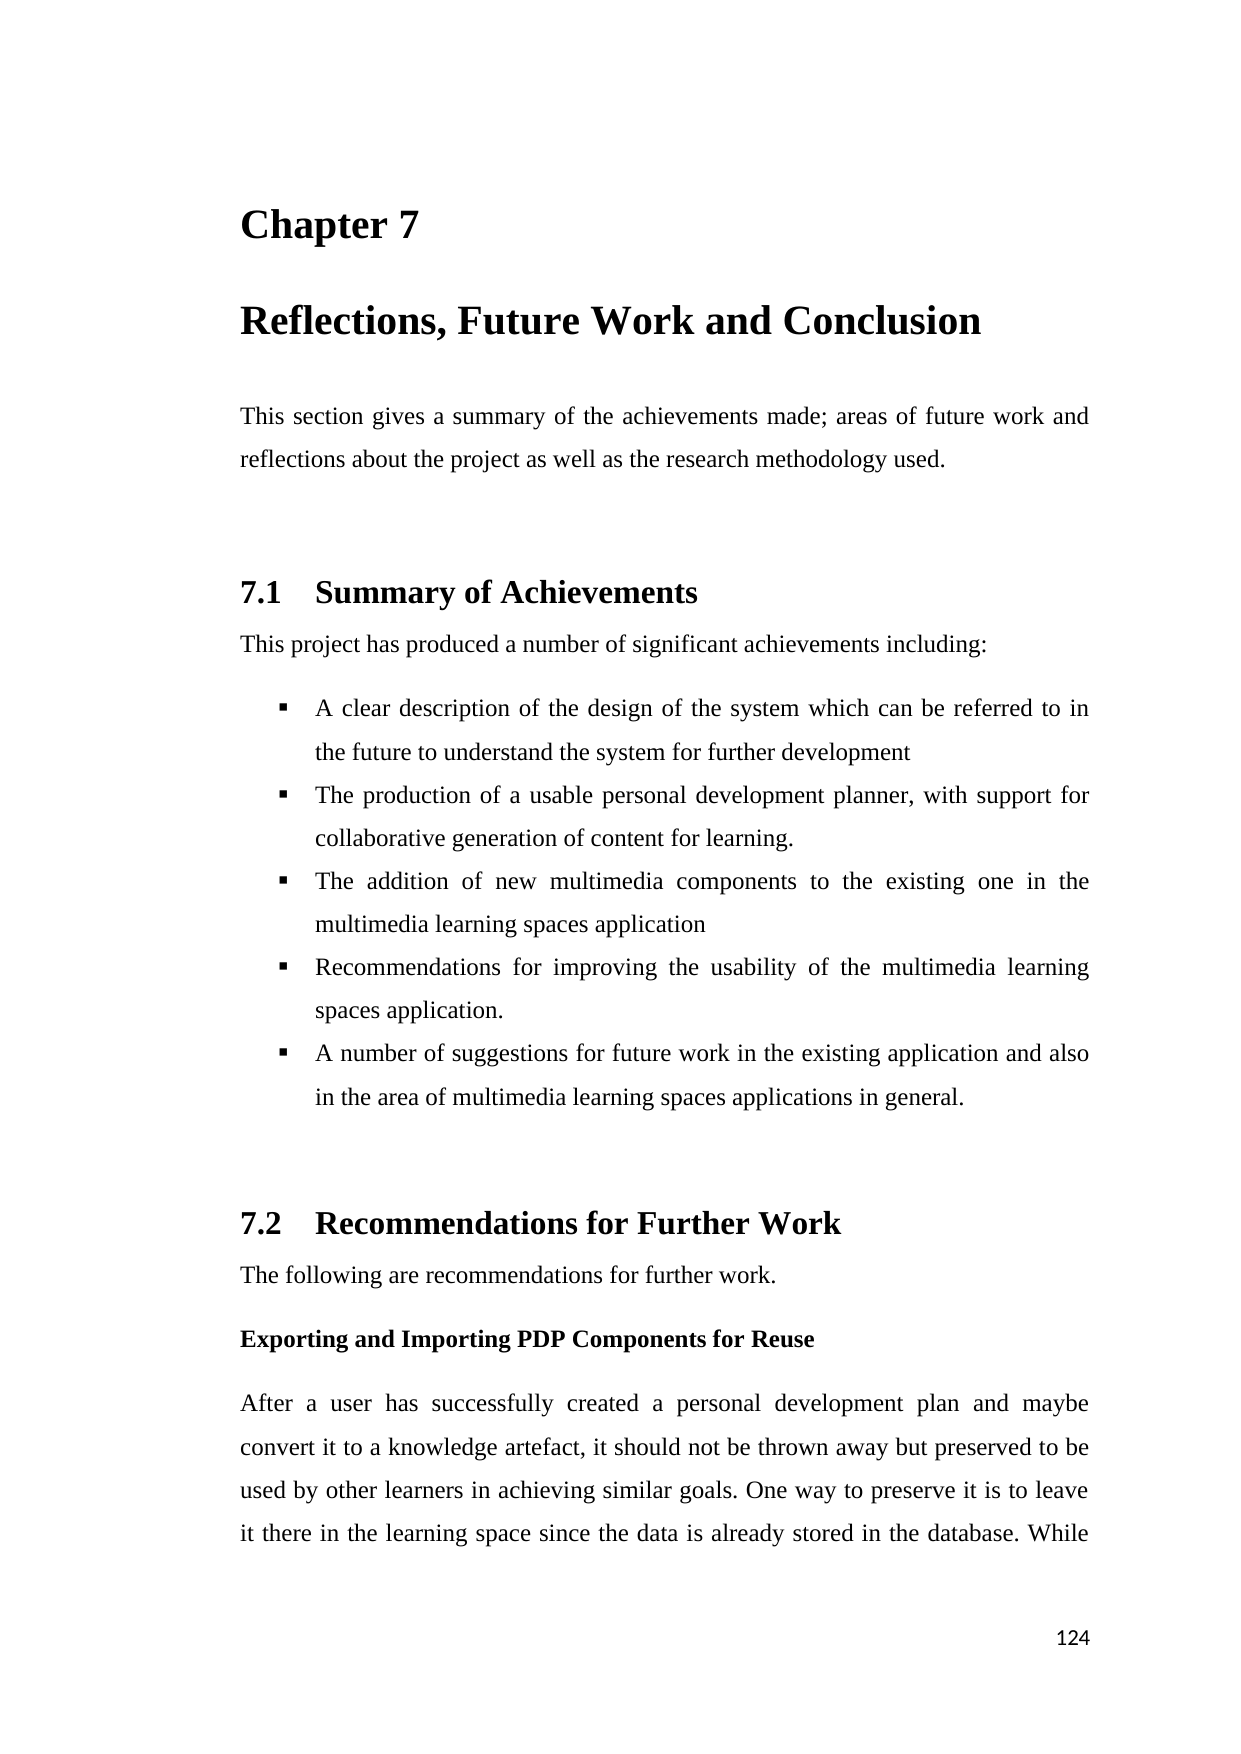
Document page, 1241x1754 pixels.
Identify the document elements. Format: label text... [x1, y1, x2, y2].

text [240, 1388, 1090, 1547]
list The production of a usable personal development planner, with support for collaborative generation of content for learning. [277, 780, 1090, 852]
subtitle 7.1 Summary of Achievements [240, 572, 1090, 610]
text This section gives a summary of the achievements made; areas of future work and reflections about the project as well as the research methodology used. [240, 401, 1090, 473]
subtitle 7.2 Recommendations for Further Work [240, 1146, 1090, 1241]
text This project has produced a number of significant achievements including: [240, 629, 1090, 658]
list Recommendations for improving the usability of the multimedia learning spaces application. [277, 952, 1090, 1024]
list The addition of new multimedia components to the existing one in the multimedia learning spaces application [277, 866, 1090, 938]
text The following are recommendations for further work. [240, 1261, 1090, 1289]
text Exporting and Importing PDP Components for Reuse [240, 1324, 1090, 1353]
subtitle Reflections, Future Work and Conclusion [240, 200, 1090, 344]
list A clear description of the design of the system which can be referred to in the future to understand the system for further development [277, 693, 1090, 765]
list A number of suggestions for future work in the existing application and also in the area of multimedia learning spaces applications in general. [277, 1038, 1090, 1110]
